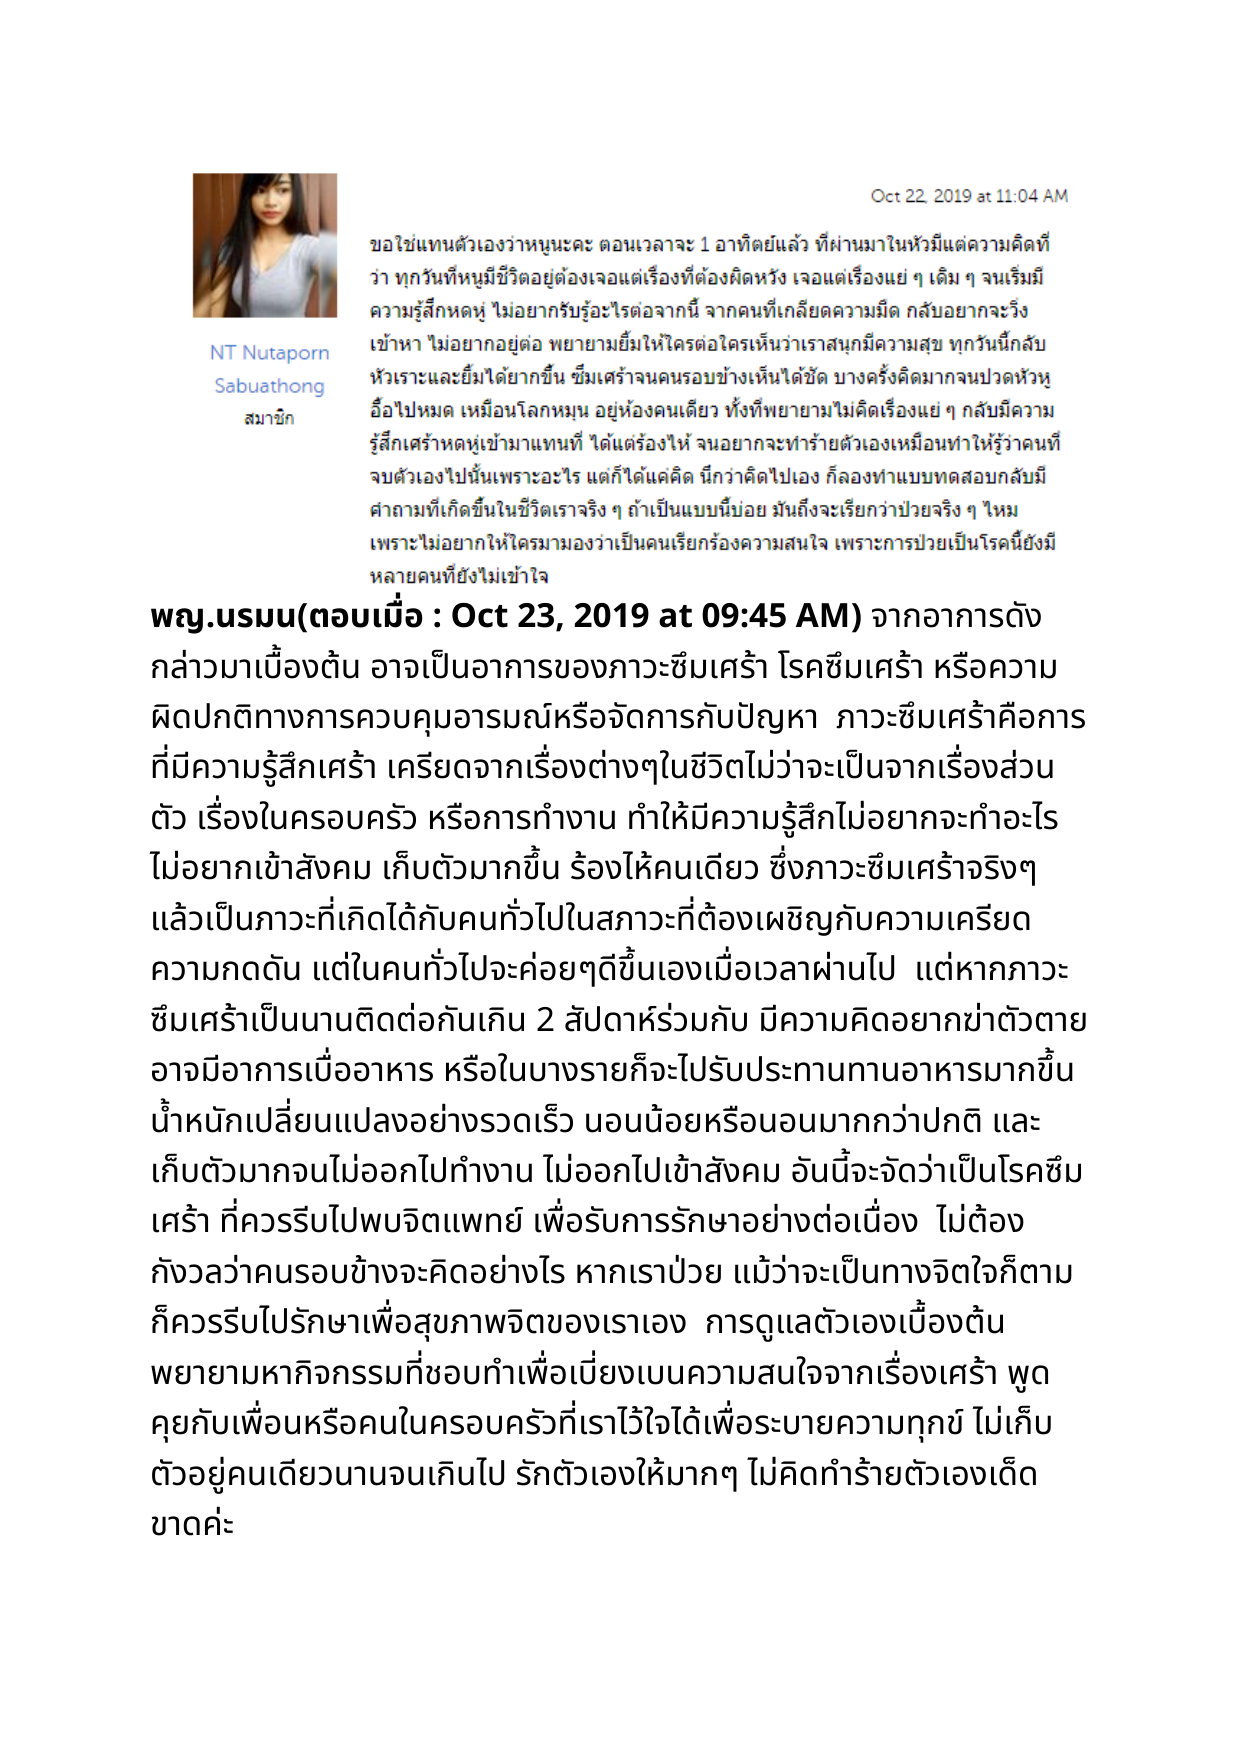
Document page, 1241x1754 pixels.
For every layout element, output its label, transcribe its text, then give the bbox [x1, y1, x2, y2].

picture [150, 150, 1091, 592]
text พญ.นรมน(ตอบเมื่อ : Oct 23, 2019 at 09:45 AM) จากอาการดังกล่าวมาเบื้องต้น อาจเป็นอาการของภาวะซึมเศร้า โรคซึมเศร้า หรือความผิดปกติทางการควบคุมอารมณ์หรือจัดการกับปัญหา ภาวะซึมเศร้าคือการที่มีความรู้สึกเศร้า เครียดจากเรื่องต่างๆในชีวิตไม่ว่าจะเป็นจากเรื่องส่วนตัว เรื่องในครอบครัว หรือการทำงาน ทำให้มีความรู้สึกไม่อยากจะทำอะไร ไม่อยากเข้าสังคม เก็บตัวมากขึ้น ร้องไห้คนเดียว ซึ่งภาวะซึมเศร้าจริงๆแล้วเป็นภาวะที่เกิดได้กับคนทั่วไปในสภาวะที่ต้องเผชิญกับความเครียด ความกดดัน แต่ในคนทั่วไปจะค่อยๆดีขึ้นเองเมื่อเวลาผ่านไป แต่หากภาวะซึมเศร้าเป็นนานติดต่อกันเกิน 2 สัปดาห์ร่วมกับ มีความคิดอยากฆ่าตัวตาย อาจมีอาการเบื่ออาหาร หรือในบางรายก็จะไปรับประทานทานอาหารมากขึ้น น้ำหนักเปลี่ยนแปลงอย่างรวดเร็ว นอนน้อยหรือนอนมากกว่าปกติ และเก็บตัวมากจนไม่ออกไปทำงาน ไม่ออกไปเข้าสังคม อันนี้จะจัดว่าเป็นโรคซึมเศร้า ที่ควรรีบไปพบจิตแพทย์ เพื่อรับการรักษาอย่างต่อเนื่อง ไม่ต้องกังวลว่าคนรอบข้างจะคิดอย่างไร หากเราป่วย แม้ว่าจะเป็นทางจิตใจก็ตาม ก็ควรรีบไปรักษาเพื่อสุขภาพจิตของเราเอง การดูแลตัวเองเบื้องต้น พยายามหากิจกรรมที่ชอบทำเพื่อเบี่ยงเบนความสนใจจากเรื่องเศร้า พูดคุยกับเพื่อนหรือคนในครอบครัวที่เราไว้ใจได้เพื่อระบายความทุกข์ ไม่เก็บตัวอยู่คนเดียวนานจนเกินไป รักตัวเองให้มากๆ ไม่คิดทำร้ายตัวเองเด็ดขาดค่ะ [150, 592, 1090, 1550]
